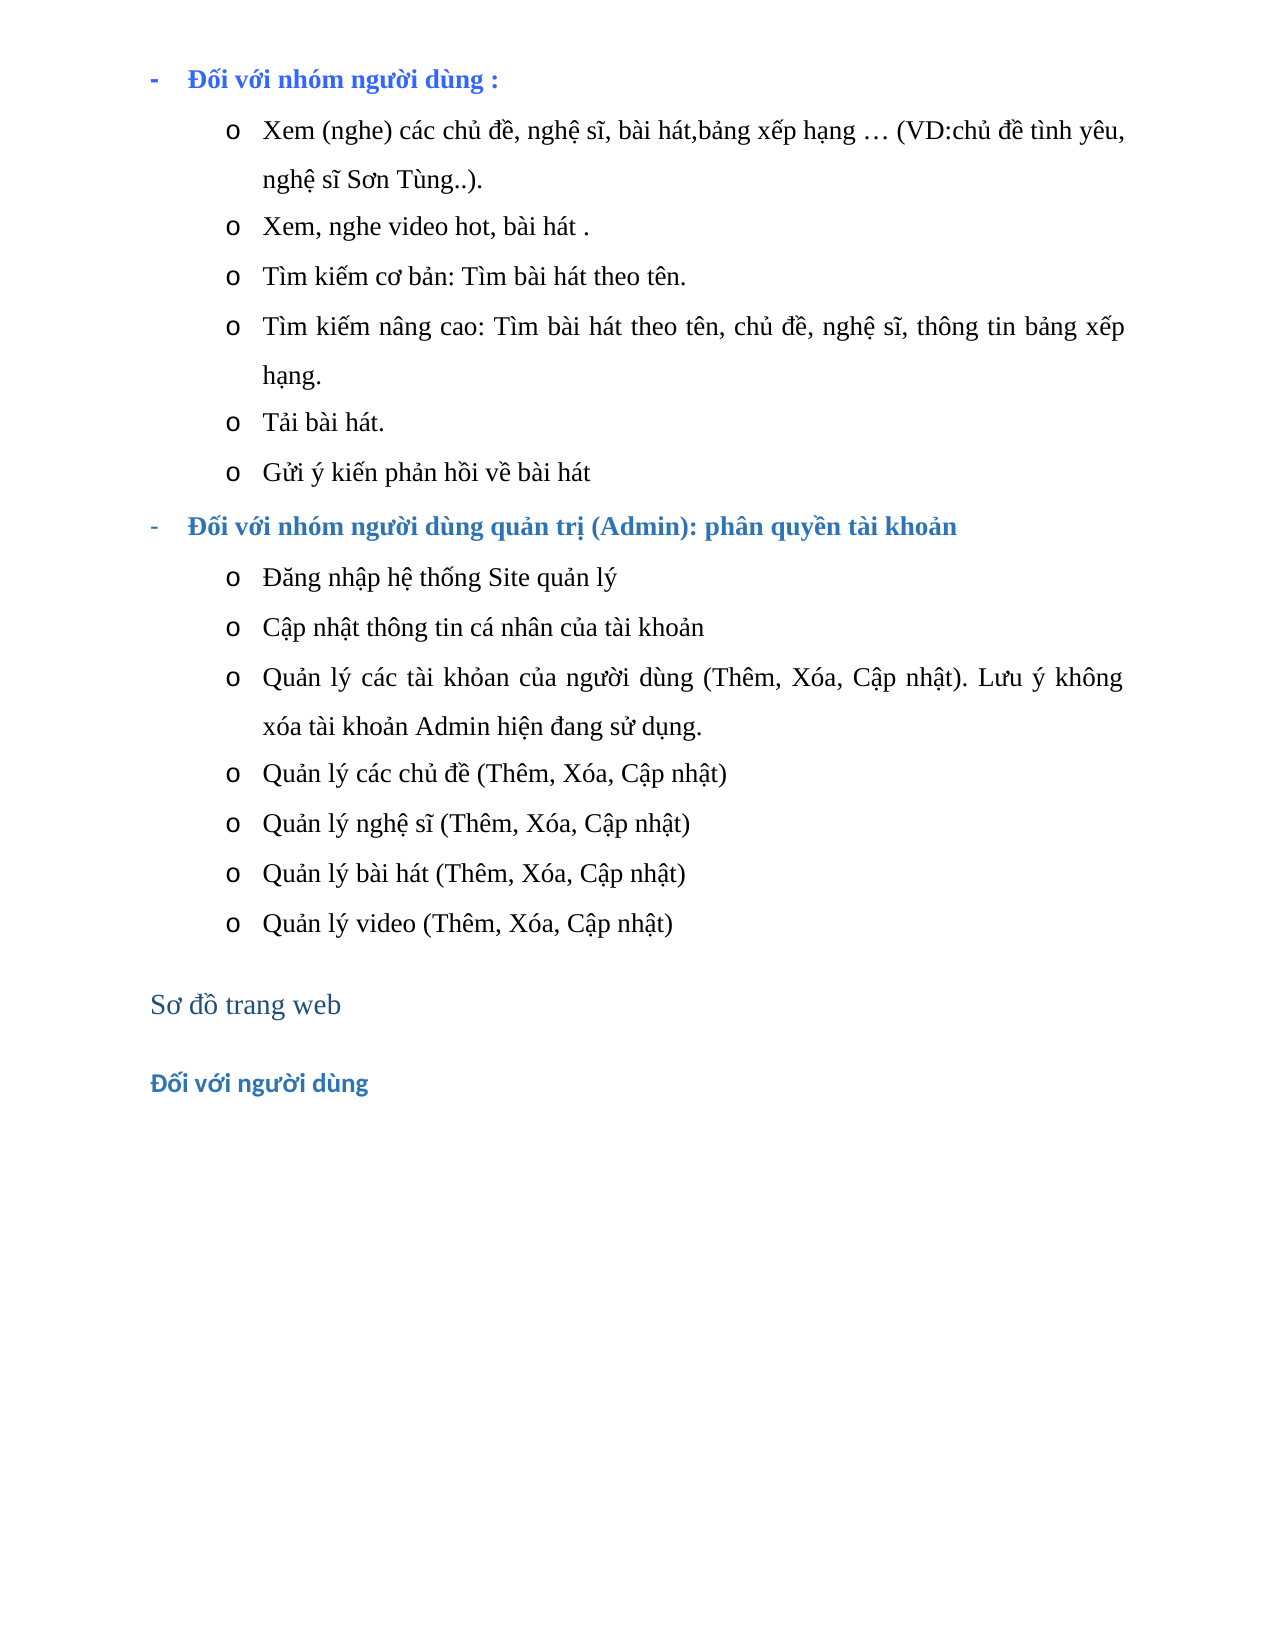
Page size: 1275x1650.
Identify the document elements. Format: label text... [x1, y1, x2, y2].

list Đối với nhóm người dùng : [150, 59, 1125, 96]
list Xem, nghe video hot, bài hát . [225, 210, 1125, 243]
list Xem (nghe) các chủ đề, nghệ sĩ, bài hát,bảng xếp hạng … (VD:chủ đề tình yêu, nghệ sĩ Sơn Tùng..). [225, 114, 1125, 194]
list Quản lý các chủ đề (Thêm, Xóa, Cập nhật) [225, 757, 1125, 791]
list Gửi ý kiến phản hồi về bài hát [225, 456, 1125, 489]
list Quản lý video (Thêm, Xóa, Cập nhật) [225, 907, 1125, 941]
list Tìm kiếm nâng cao: Tìm bài hát theo tên, chủ đề, nghệ sĩ, thông tin bảng xếp hạng. [225, 310, 1125, 390]
list Quản lý nghệ sĩ (Thêm, Xóa, Cập nhật) [225, 807, 1125, 841]
list Tìm kiếm cơ bản: Tìm bài hát theo tên. [225, 260, 1125, 293]
text Đối với người dùng [150, 1066, 1125, 1099]
list Đối với nhóm người dùng quản trị (Admin): phân quyền tài khoản [150, 506, 1125, 543]
list Quản lý các tài khỏan của người dùng (Thêm, Xóa, Cập nhật). Lưu ý không xóa tài khoản Admin hiện đang sử dụng. [225, 662, 1125, 742]
text Sơ đồ trang web [150, 987, 1125, 1020]
list Quản lý bài hát (Thêm, Xóa, Cập nhật) [225, 857, 1125, 891]
list Cập nhật thông tin cá nhân của tài khoản [225, 611, 1125, 645]
list Tải bài hát. [225, 406, 1125, 439]
list Đăng nhập hệ thống Site quản lý [225, 561, 1125, 595]
